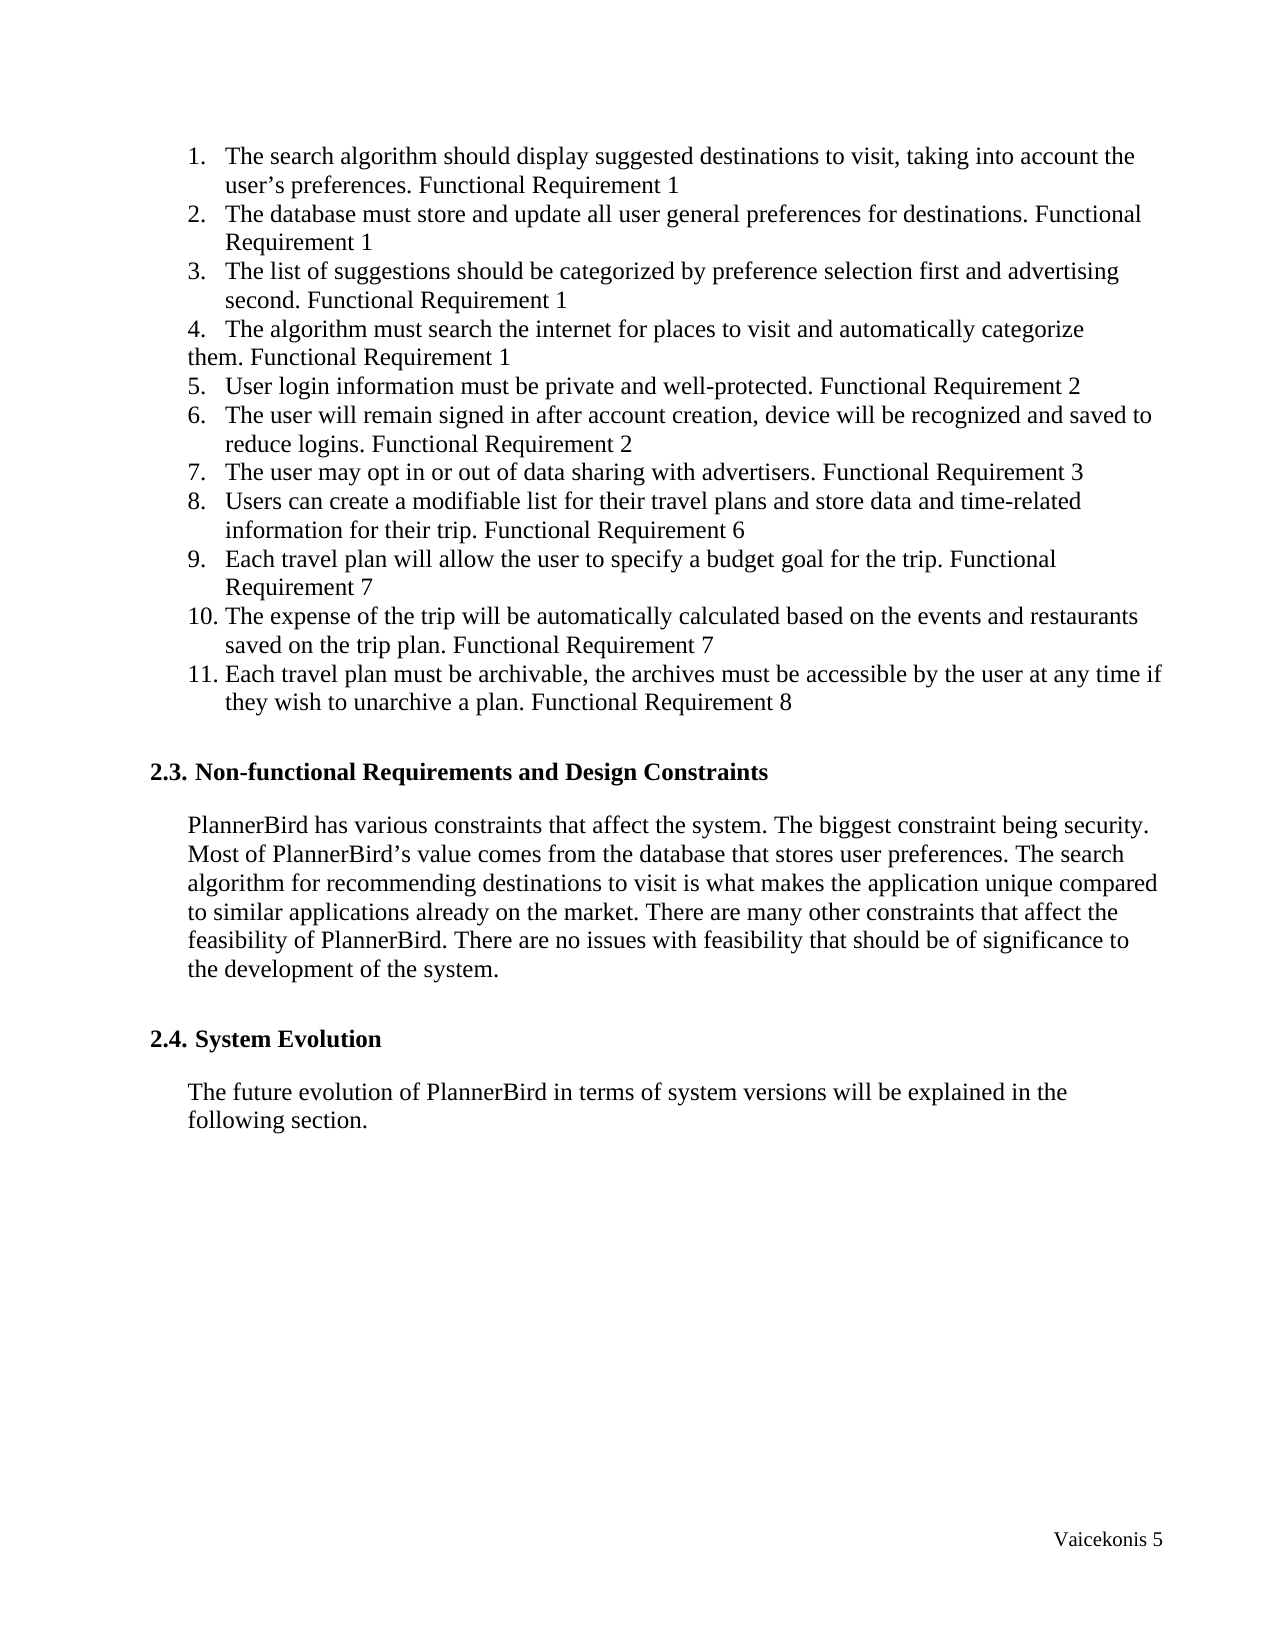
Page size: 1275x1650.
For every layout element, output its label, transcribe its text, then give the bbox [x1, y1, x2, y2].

list Users can create a modifiable list for their travel plans and store data and time-related information for their trip. Functional Requirement 6 [187, 486, 1162, 544]
list The search algorithm should display suggested destinations to visit, taking into account the user’s preferences. Functional Requirement 1 [187, 141, 1162, 199]
list The algorithm must search the internet for places to visit and automatically categorize [187, 314, 1162, 342]
list The user will remain signed in after account creation, device will be recognized and saved to reduce logins. Functional Requirement 2 [187, 400, 1162, 457]
list User login information must be private and well-protected. Functional Requirement 2 [187, 371, 1162, 400]
list The expense of the trip will be automatically calculated based on the events and restaurants saved on the trip plan. Functional Requirement 7 [187, 601, 1162, 659]
text The future evolution of PlannerBird in terms of system versions will be explained in the following section. [187, 1077, 1162, 1134]
list Each travel plan will allow the user to specify a budget goal for the trip. Functional Requirement 7 [187, 544, 1162, 601]
text them. Functional Requirement 1 [187, 342, 1162, 371]
subtitle Non-functional Requirements and Design Constraints [150, 757, 1162, 786]
subtitle System Evolution [150, 1024, 1162, 1053]
list The user may opt in or out of data sharing with advertisers. Functional Requirement 3 [187, 457, 1162, 486]
list The database must store and update all user general preferences for destinations. Functional Requirement 1 [187, 199, 1162, 256]
list Each travel plan must be archivable, the archives must be accessible by the user at any time if they wish to unarchive a plan. Functional Requirement 8 [187, 659, 1162, 716]
list The list of suggestions should be categorized by preference selection first and advertising second. Functional Requirement 1 [187, 256, 1162, 314]
text PlannerBird has various constraints that affect the system. The biggest constraint being security. Most of PlannerBird’s value comes from the database that stores user preferences. The search algorithm for recommending destinations to visit is what makes the application unique compared to similar applications already on the market. There are many other constraints that affect the feasibility of PlannerBird. There are no issues with feasibility that should be of significance to the development of the system. [187, 810, 1162, 983]
